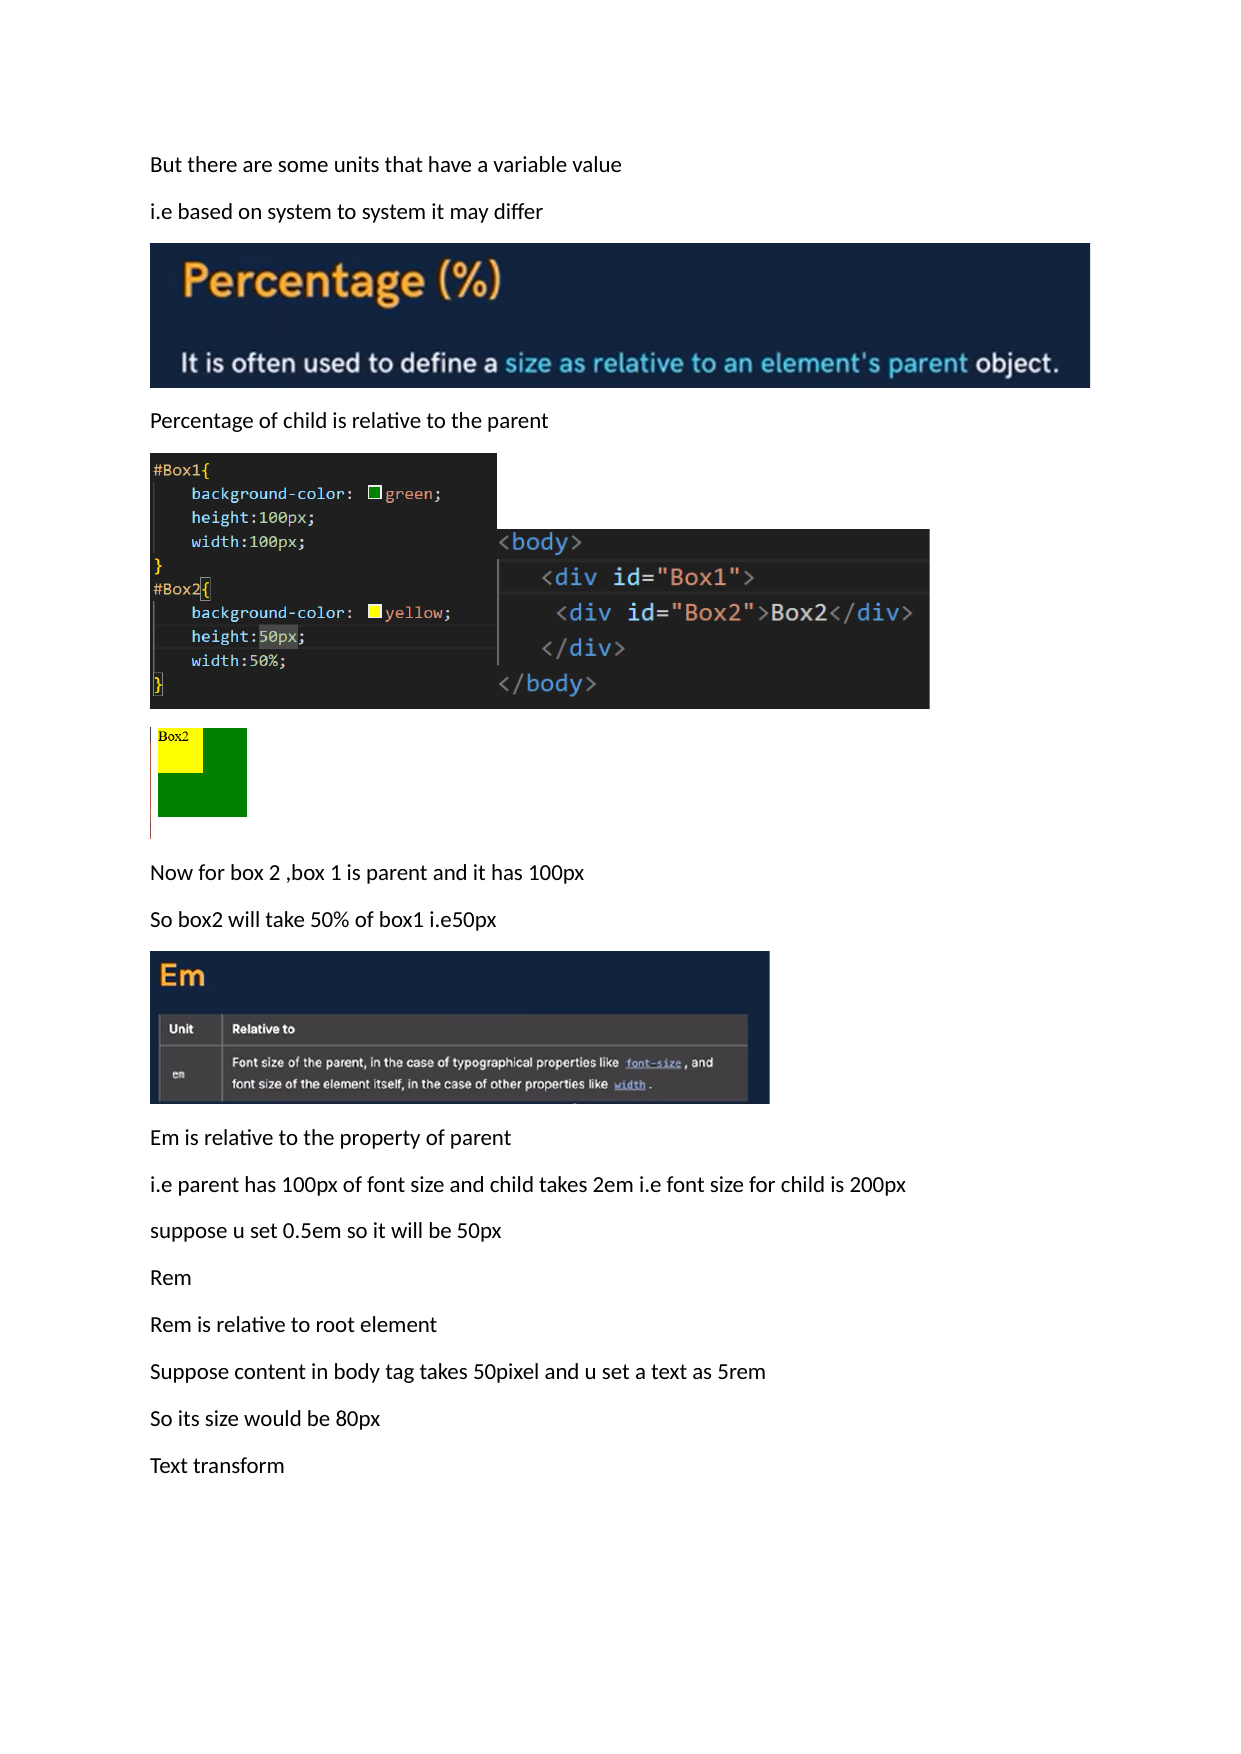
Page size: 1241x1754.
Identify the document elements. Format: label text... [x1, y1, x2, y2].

text suppose u set 0.5em so it will be 50px [150, 1217, 1090, 1244]
text Rem [150, 1263, 1090, 1291]
text Rem is relative to root element [150, 1310, 1090, 1338]
text So box2 will take 50% of box1 i.e50px [150, 905, 1090, 933]
text Text transform [150, 1451, 1090, 1479]
text Percentage of child is relative to the parent [150, 407, 1090, 434]
text i.e based on system to system it may differ [150, 197, 1090, 225]
picture [150, 243, 1091, 388]
text Suppose content in body tag takes 50pixel and u set a text as 5rem [150, 1357, 1090, 1385]
picture [150, 453, 930, 709]
text Now for box 2 ,box 1 is parent and it has 100px [150, 858, 1090, 886]
text But there are some units that have a variable value [150, 150, 1090, 178]
picture [150, 727, 333, 839]
text Em is relative to the property of parent [150, 1123, 1090, 1151]
text i.e parent has 100px of font size and child takes 2em i.e font size for child is 200px [150, 1170, 1090, 1198]
picture [150, 951, 770, 1104]
text So its size would be 80px [150, 1404, 1090, 1432]
